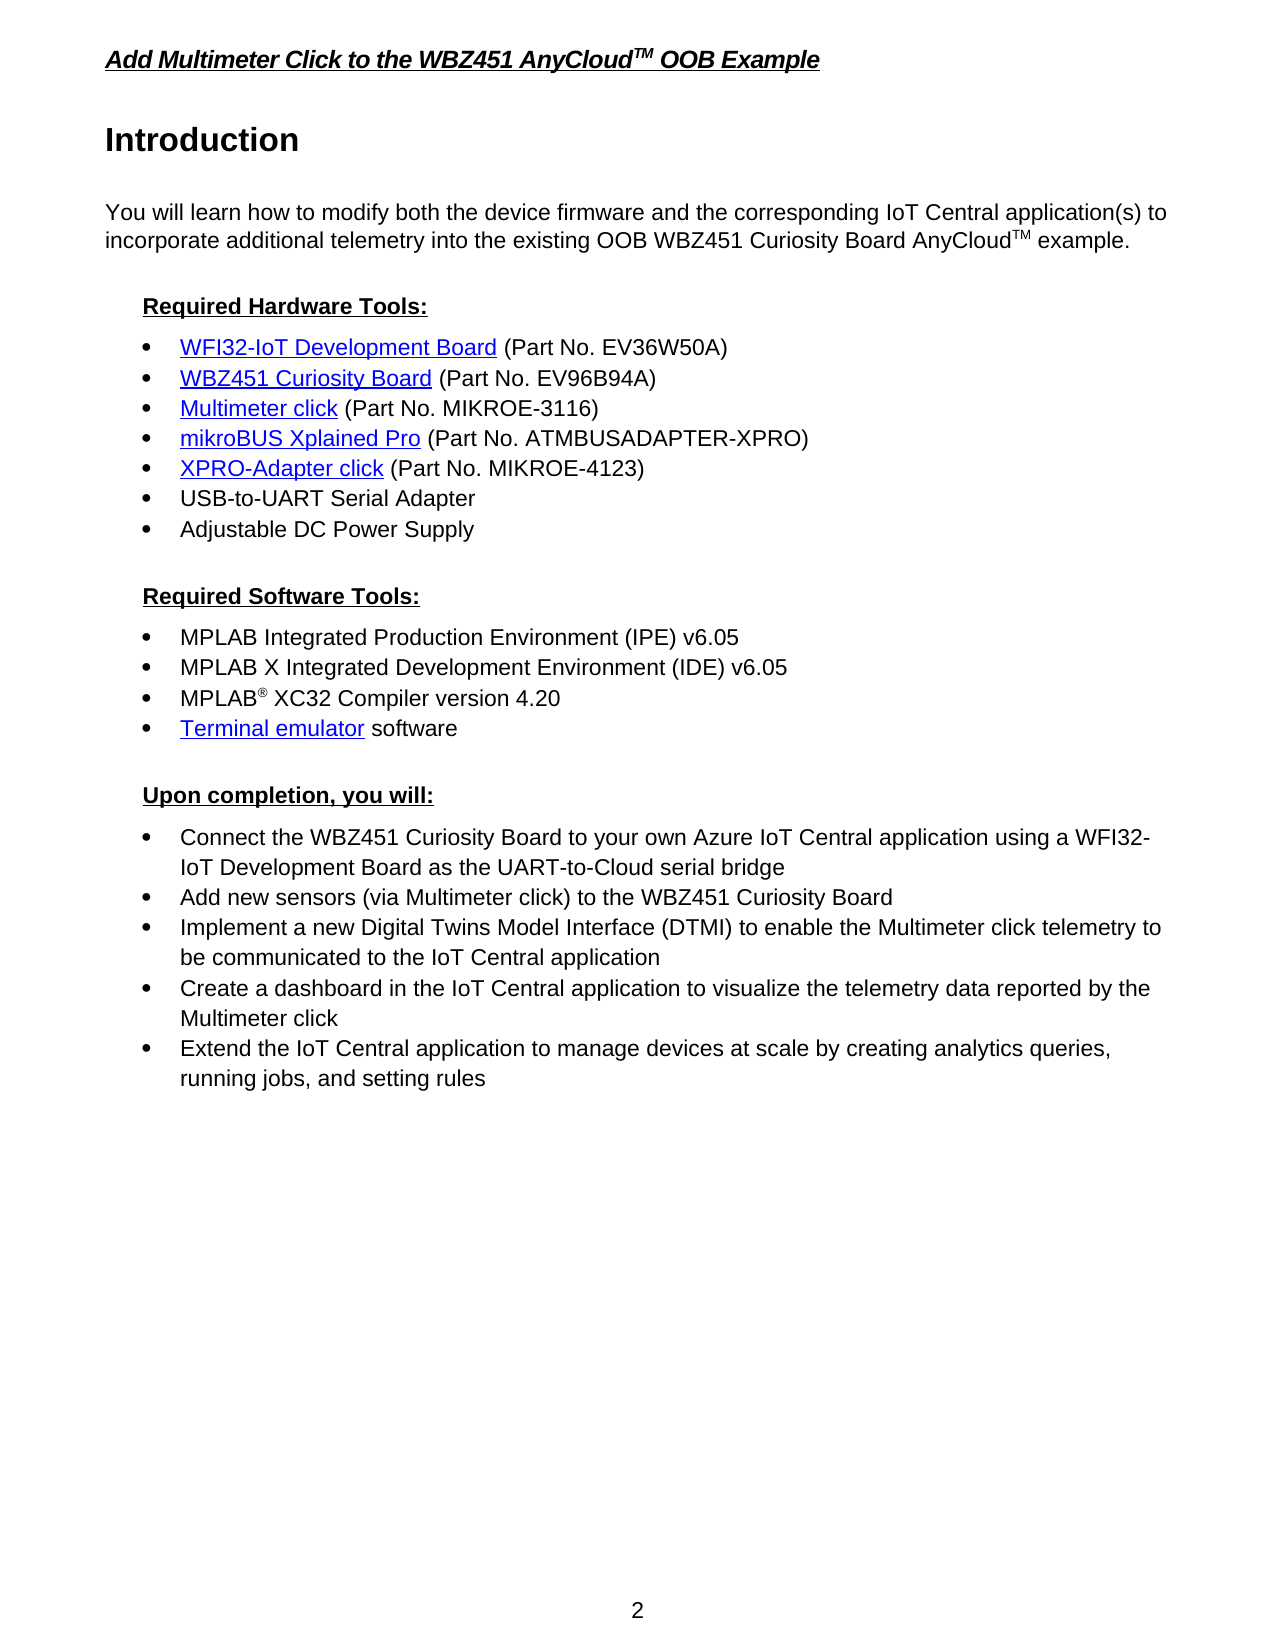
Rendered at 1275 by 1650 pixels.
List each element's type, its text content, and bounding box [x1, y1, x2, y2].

list Terminal emulator software [142, 715, 1170, 741]
text Required Hardware Tools: [142, 293, 1170, 320]
list USB-to-UART Serial Adapter [142, 485, 1170, 512]
list WBZ451 Curiosity Board (Part No. EV96B94A) [142, 364, 1170, 391]
text Required Software Tools: [142, 583, 1170, 609]
list mikroBUS Xplained Pro (Part No. ATMBUSADAPTER-XPRO) [142, 425, 1170, 451]
list Add new sensors (via Multimeter click) to the WBZ451 Curiosity Board [142, 884, 1170, 910]
text You will learn how to modify both the device firmware and the corresponding IoT Central application(s) to incorporate additional telemetry into the existing OOB WBZ451 Curiosity Board AnyCloudTM example. [105, 199, 1170, 254]
list Connect the WBZ451 Curiosity Board to your own Azure IoT Central application using a WFI32-IoT Development Board as the UART-to-Cloud serial bridge [142, 823, 1170, 880]
list Adjustable DC Power Supply [142, 516, 1170, 542]
list Create a dashboard in the IoT Central application to visualize the telemetry data reported by the Multimeter click [142, 974, 1170, 1031]
list XPRO-Adapter click (Part No. MIKROE-4123) [142, 455, 1170, 481]
list MPLAB X Integrated Development Environment (IDE) v6.05 [142, 654, 1170, 681]
list WFI32-IoT Development Board (Part No. EV36W50A) [142, 334, 1170, 361]
list Multimeter click (Part No. MIKROE-3116) [142, 395, 1170, 421]
list MPLAB® XC32 Compiler version 4.20 [142, 684, 1170, 711]
list Implement a new Digital Twins Model Interface (DTMI) to enable the Multimeter click telemetry to be communicated to the IoT Central application [142, 914, 1170, 971]
text Upon completion, you will: [142, 782, 1170, 809]
subtitle Introduction [105, 120, 1170, 158]
list Extend the IoT Central application to manage devices at scale by creating analytics queries, running jobs, and setting rules [142, 1035, 1170, 1091]
list MPLAB Integrated Production Environment (IPE) v6.05 [142, 624, 1170, 651]
